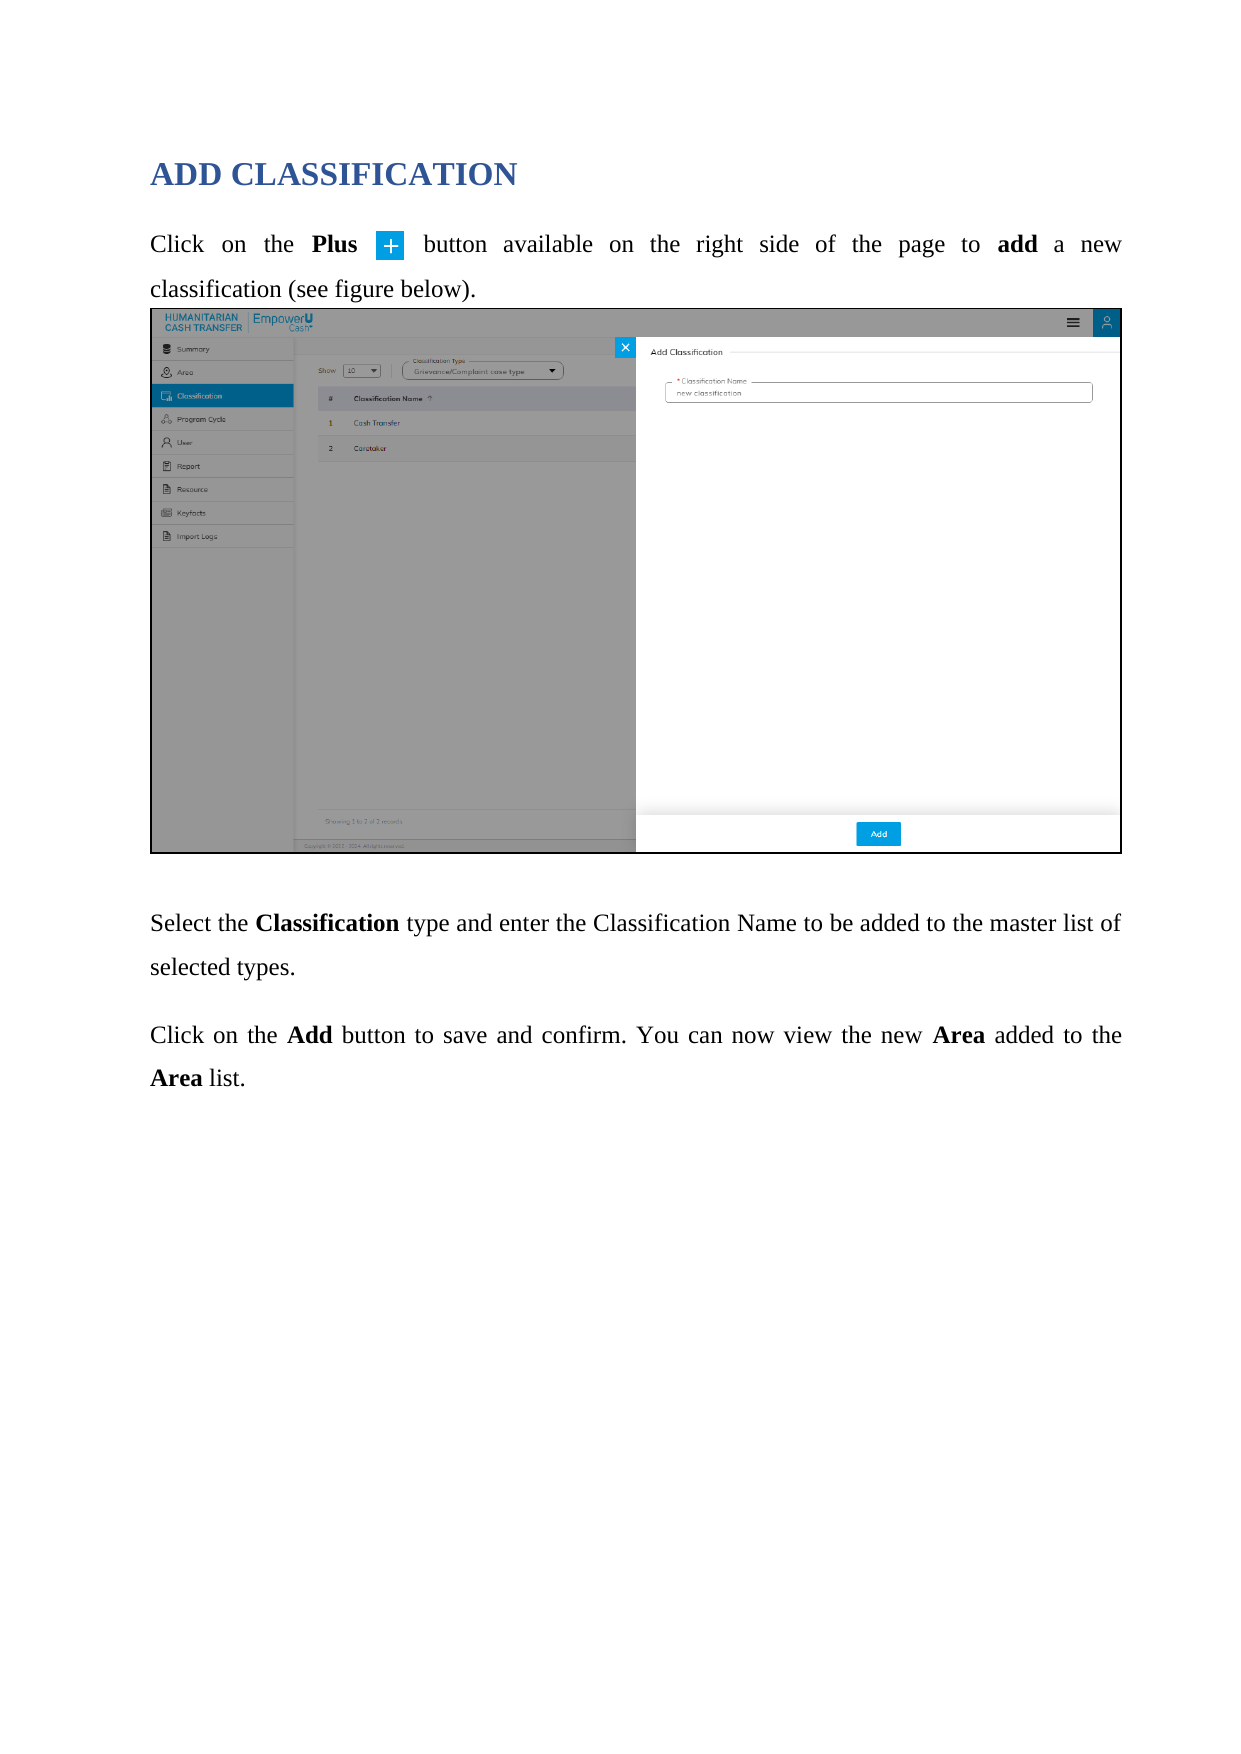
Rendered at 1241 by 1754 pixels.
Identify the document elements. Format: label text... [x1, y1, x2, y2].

text Click on the Add button to save and confirm. You can now view the new Area added to the Area list. [150, 1020, 1122, 1092]
picture [152, 309, 1120, 852]
text Select the Classification type and enter the Classification Name to be added to the master list of selected types. [150, 854, 1122, 980]
subtitle ADD CLASSIFICATION [150, 154, 1122, 192]
text Click on the Plus button available on the right side of the page to add a new classification (see figure below). [150, 229, 1122, 303]
